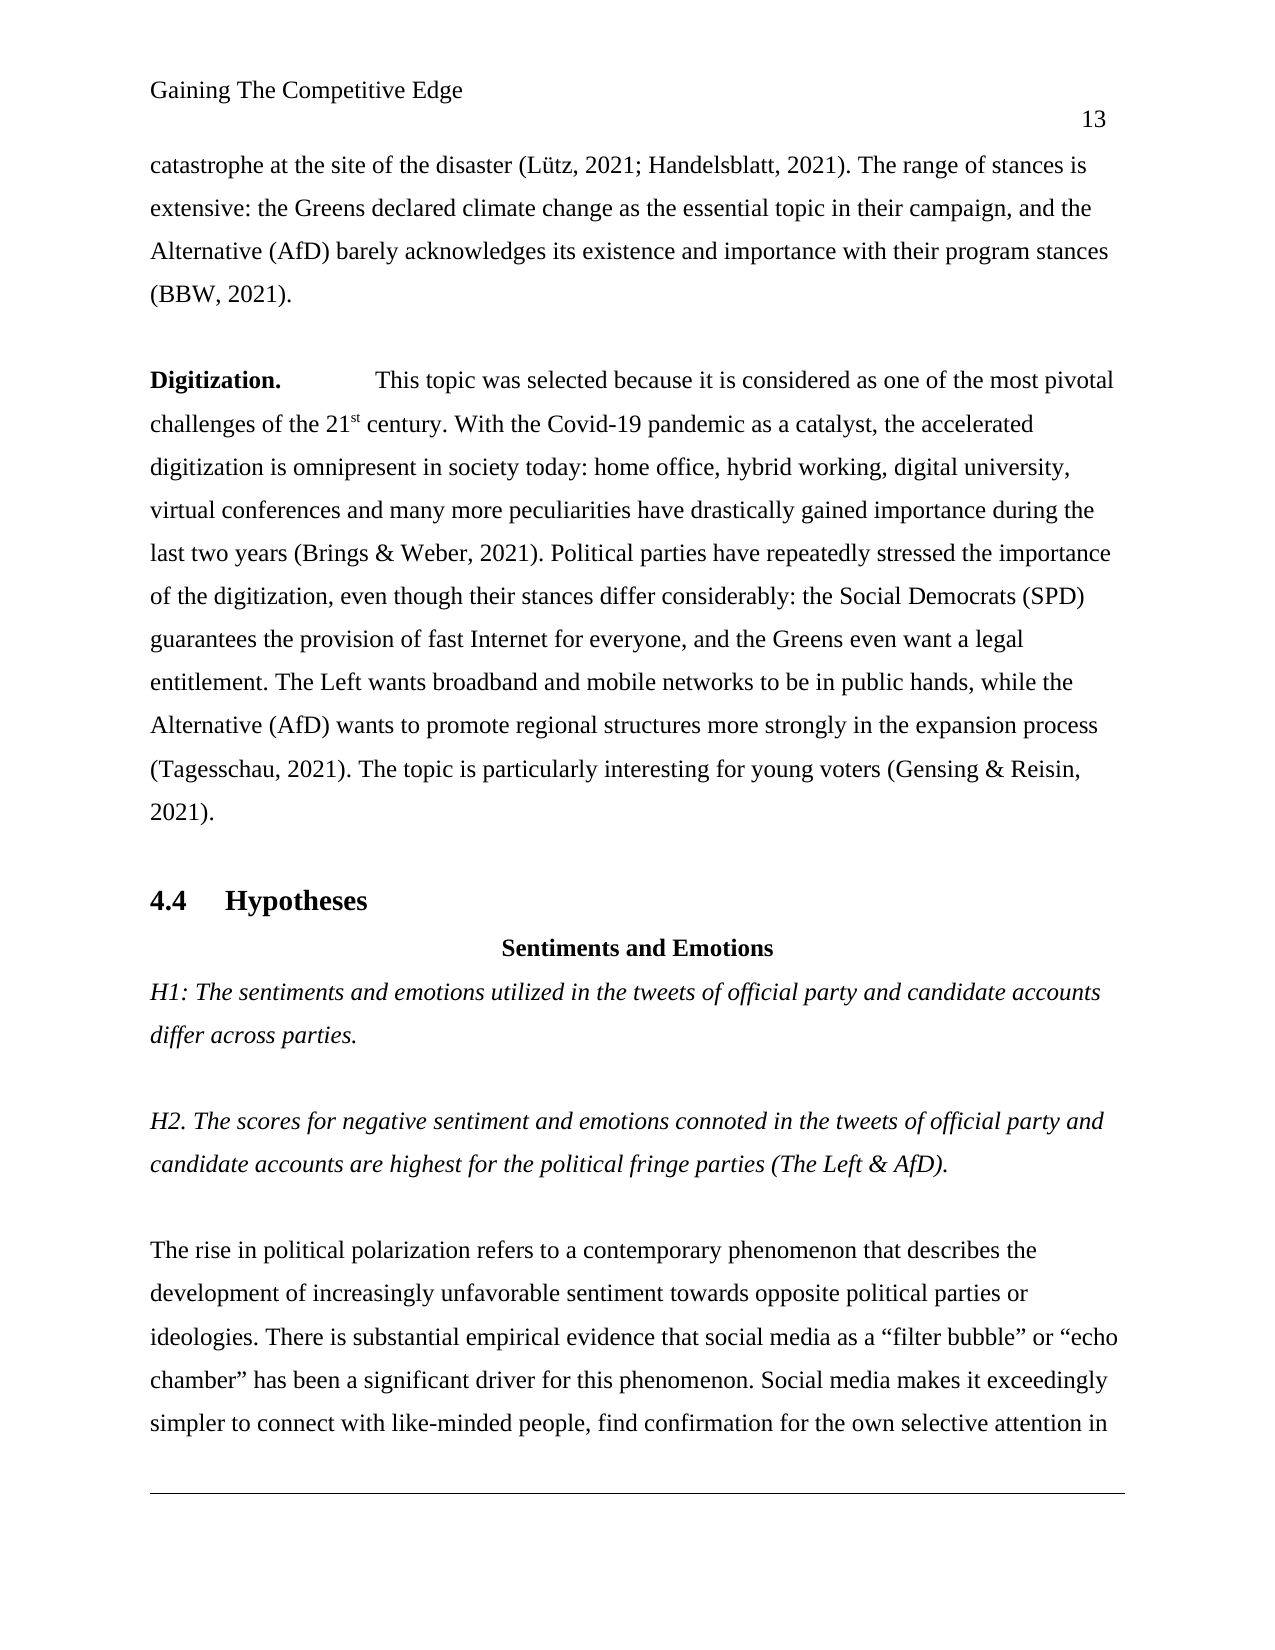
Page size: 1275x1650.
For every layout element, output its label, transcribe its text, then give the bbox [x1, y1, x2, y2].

text H2. The scores for negative sentiment and emotions connoted in the tweets of official party and candidate accounts are highest for the political fringe parties (The Left & AfD). [150, 1106, 1125, 1178]
subtitle 4.4 Hypotheses [150, 883, 1125, 917]
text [150, 1235, 1125, 1493]
text Sentiments and Emotions [150, 933, 1125, 962]
text Digitization. This topic was selected because it is considered as one of the most pivotal challenges of the 21st century. With the Covid-19 pandemic as a catalyst, the accelerated digitization is omnipresent in society today: home office, hybrid working, digital university, virtual conferences and many more peculiarities have drastically gained importance during the last two years (Brings & Weber, 2021). Political parties have repeatedly stressed the importance of the digitization, even though their stances differ considerably: the Social Democrats (SPD) guarantees the provision of fast Internet for everyone, and the Greens even want a legal entitlement. The Left wants broadband and mobile networks to be in public hands, while the Alternative (AfD) wants to promote regional structures more strongly in the expansion process (Tagesschau, 2021). The topic is particularly interesting for young voters (Gensing & Reisin, 2021). [150, 366, 1125, 826]
text H1: The sentiments and emotions utilized in the tweets of official party and candidate accounts differ across parties. [150, 977, 1125, 1048]
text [150, 150, 1125, 308]
